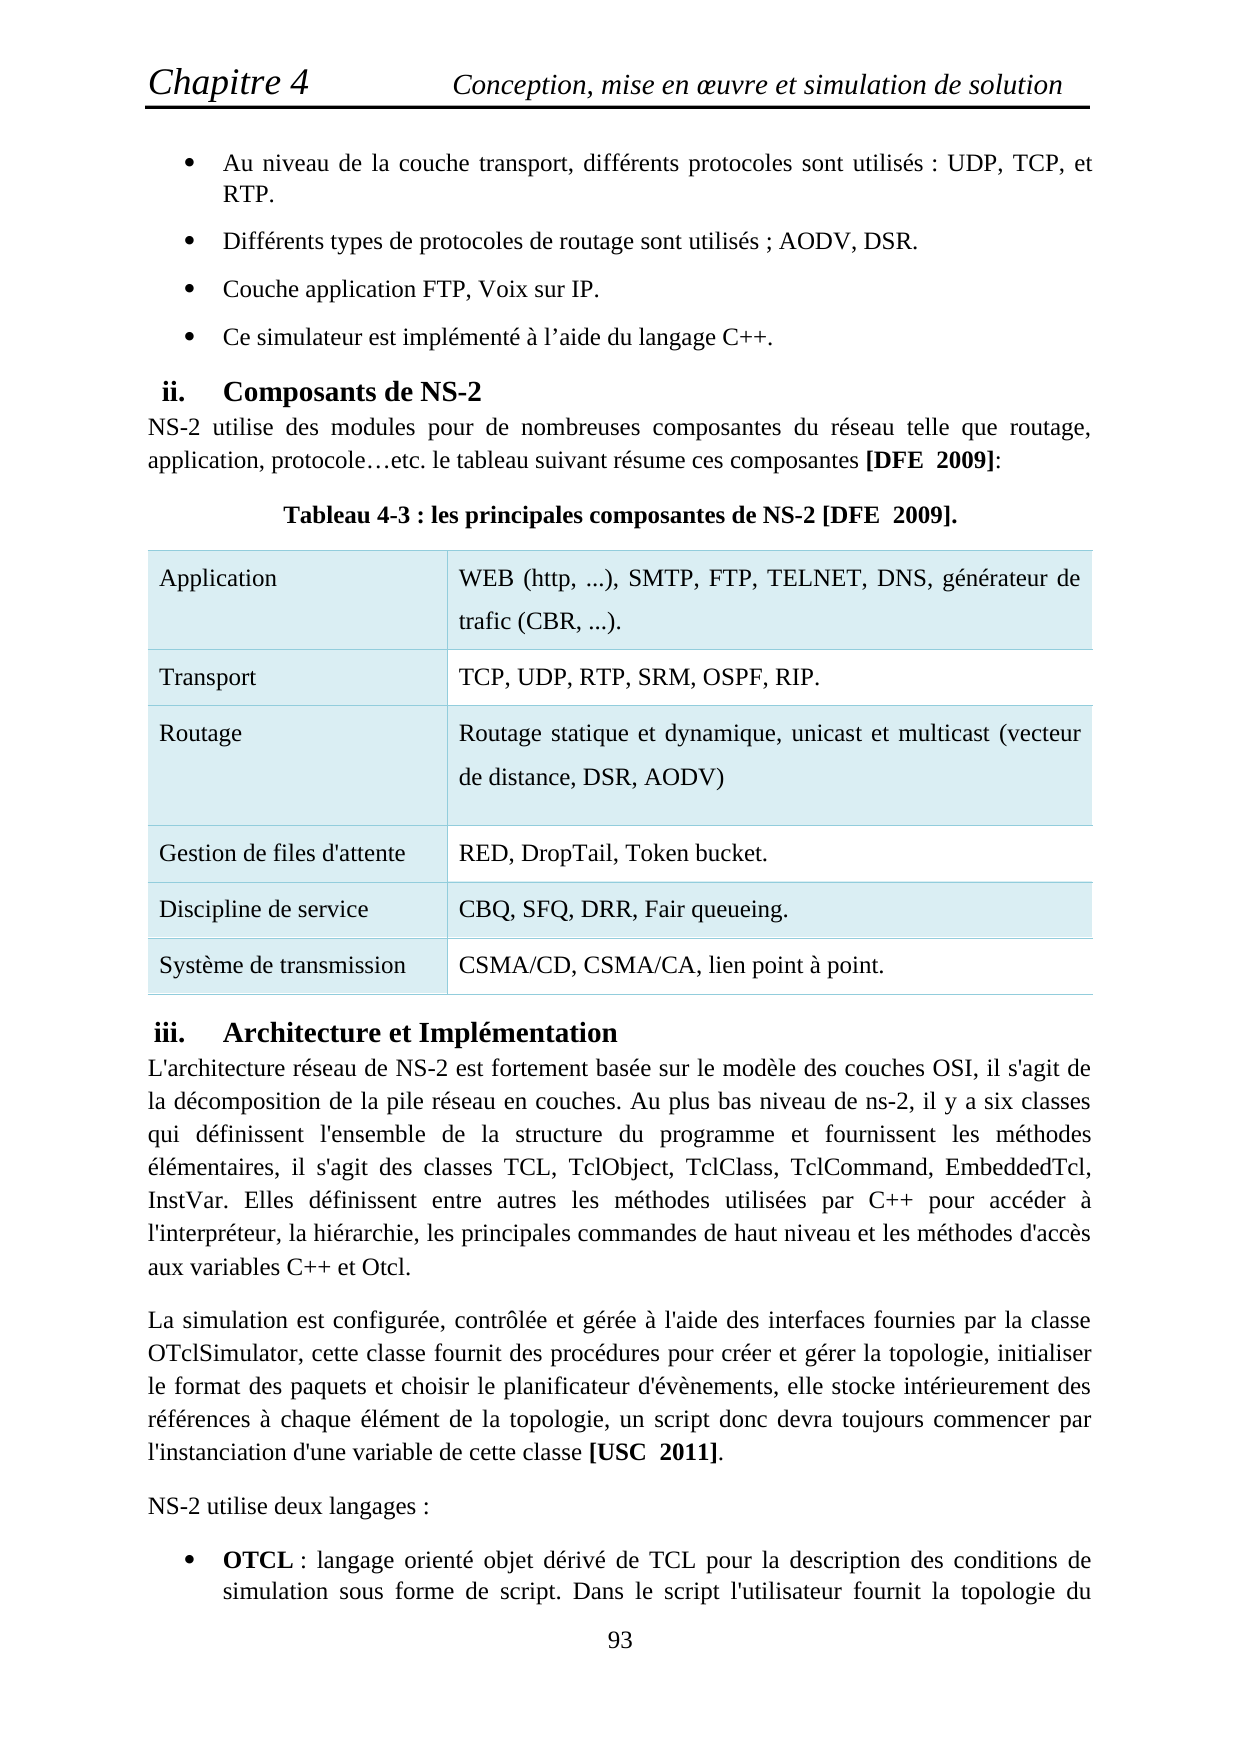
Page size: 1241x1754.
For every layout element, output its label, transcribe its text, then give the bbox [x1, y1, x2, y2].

list Couche application FTP, Voix sur IP. [185, 274, 1092, 303]
text L'architecture réseau de NS-2 est fortement basée sur le modèle des couches OSI, il s'agit de la décomposition de la pile réseau en couches. Au plus bas niveau de ns-2, il y a six classes qui définissent l'ensemble de la structure du programme et fournissent les méthodes élémentaires, il s'agit des classes TCL, TclObject, TclClass, TclCommand, EmbeddedTcl, InstVar. Elles définissent entre autres les méthodes utilisées par C++ pour accéder à l'interpréteur, la hiérarchie, les principales commandes de haut niveau et les méthodes d'accès aux variables C++ et Otcl. [148, 1053, 1092, 1280]
table_cell Routage [148, 706, 447, 825]
table_cell TCP, UDP, RTP, SRM, OSPF, RIP. [448, 650, 1092, 705]
list Au niveau de la couche transport, différents protocoles sont utilisés : UDP, TCP, et RTP. [185, 148, 1092, 207]
table_header WEB (http, ...), SMTP, FTP, TELNET, DNS, générateur de trafic (CBR, ...). [448, 551, 1092, 649]
table_cell Système de transmission [148, 939, 447, 993]
subtitle Composants de NS-2 [185, 374, 1092, 407]
list Différents types de protocoles de routage sont utilisés ; AODV, DSR. [185, 226, 1092, 255]
table_cell RED, DropTail, Token bucket. [448, 826, 1092, 881]
table_cell Routage statique et dynamique, unicast et multicast (vecteur de distance, DSR, AODV) [448, 706, 1092, 825]
table_cell Transport [148, 650, 447, 705]
table_cell CSMA/CD, CSMA/CA, lien point à point. [448, 939, 1092, 993]
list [185, 1545, 1092, 1605]
subtitle Architecture et Implémentation [185, 1015, 1092, 1048]
table_cell Gestion de files d'attente [148, 826, 447, 881]
table_header Application [148, 551, 447, 649]
table_cell Discipline de service [148, 883, 447, 937]
list Ce simulateur est implémenté à l’aide du langage C++. [185, 322, 1092, 351]
text NS-2 utilise des modules pour de nombreuses composantes du réseau telle que routage, application, protocole…etc. le tableau suivant résume ces composantes [DFE 2009]: [148, 412, 1092, 474]
text NS-2 utilise deux langages : [148, 1491, 1092, 1520]
table_cell CBQ, SFQ, DRR, Fair queueing. [448, 883, 1092, 937]
text La simulation est configurée, contrôlée et gérée à l'aide des interfaces fournies par la classe OTclSimulator, cette classe fournit des procédures pour créer et gérer la topologie, initialiser le format des paquets et choisir le planificateur d'évènements, elle stocke intérieurement des références à chaque élément de la topologie, un script donc devra toujours commencer par l'instanciation d'une variable de cette classe [USC 2011]. [148, 1305, 1092, 1466]
